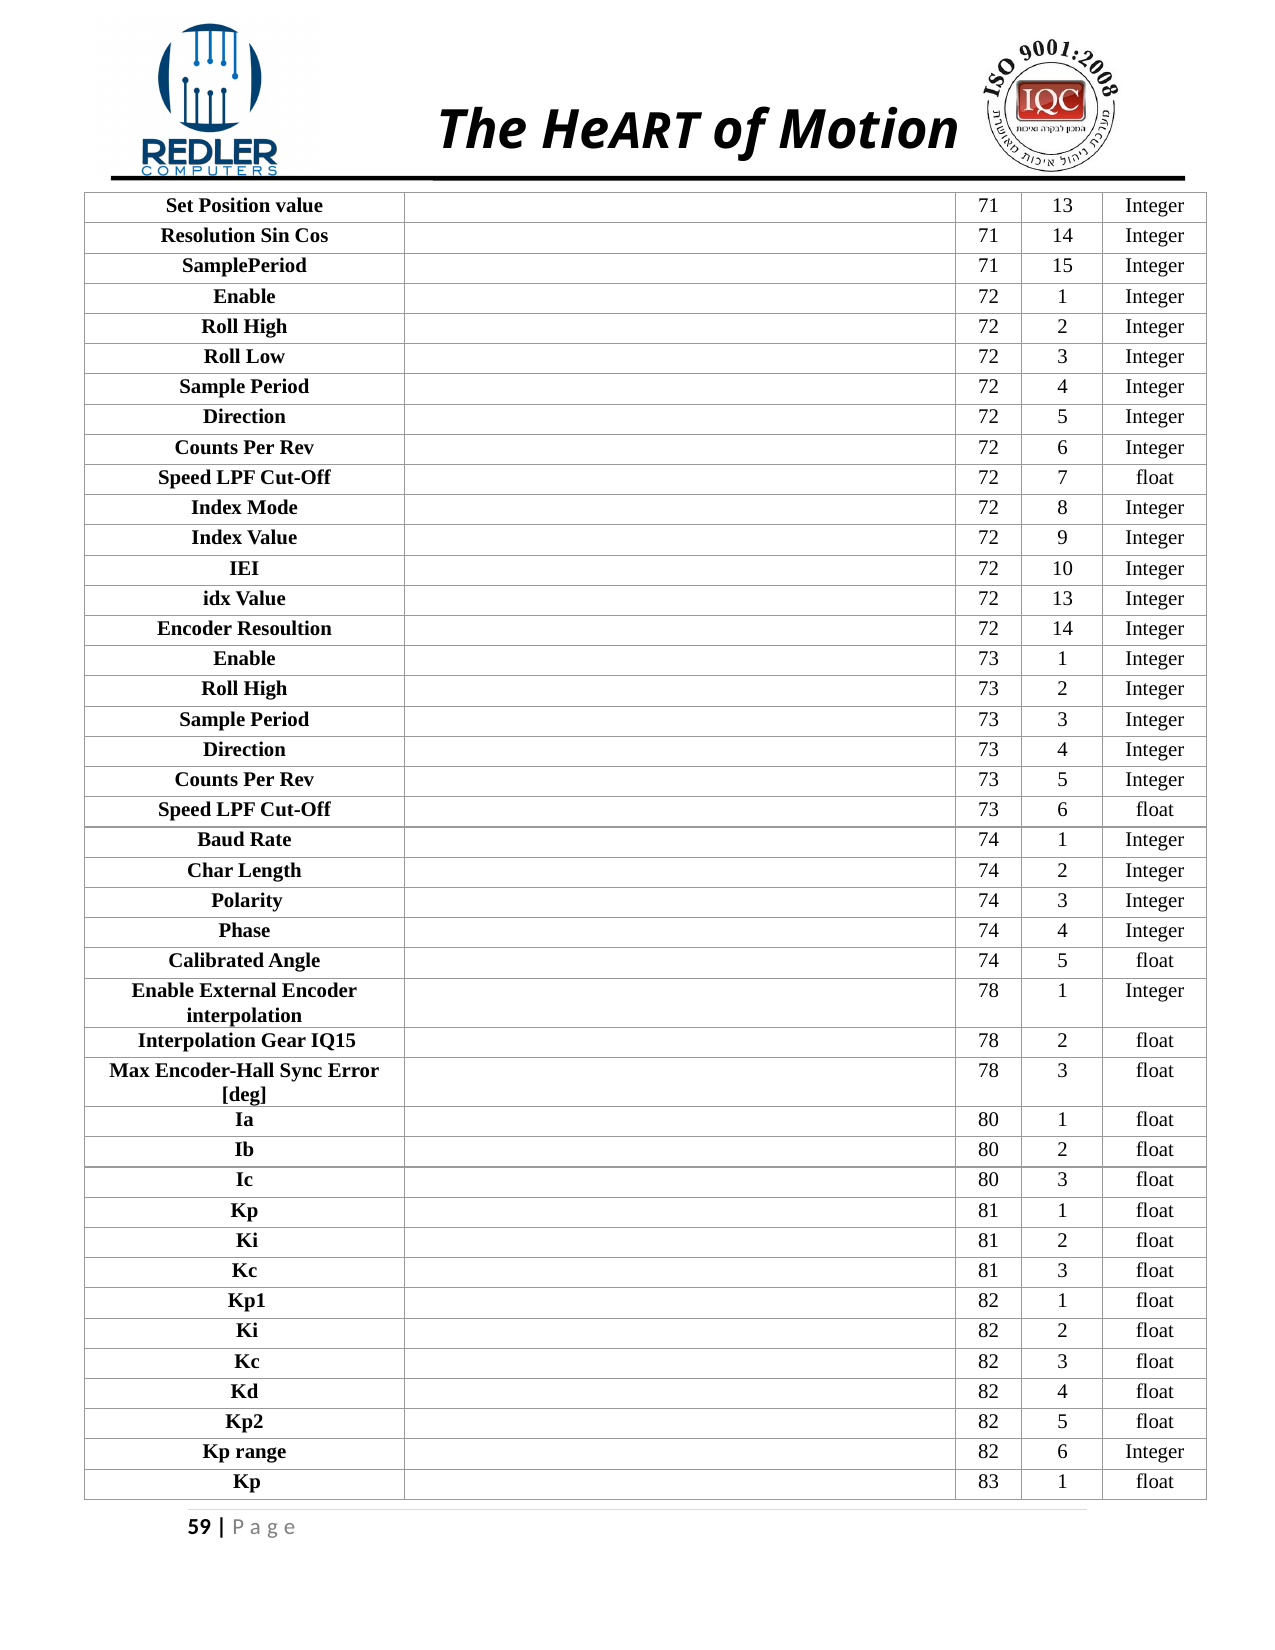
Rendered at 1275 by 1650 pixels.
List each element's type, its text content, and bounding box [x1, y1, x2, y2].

table_cell [405, 1137, 955, 1166]
table_cell [405, 254, 955, 283]
table_cell [405, 616, 955, 645]
table_cell Ia [85, 1107, 404, 1136]
table_cell 7 [1022, 465, 1102, 494]
table_cell 72 [956, 465, 1021, 494]
table_cell float [1103, 1288, 1206, 1317]
table_cell [405, 1409, 955, 1438]
table_cell 72 [956, 495, 1021, 524]
table_cell 82 [956, 1349, 1021, 1378]
table_cell 3 [1022, 1058, 1102, 1106]
table_cell Speed LPF Cut-Off [85, 465, 404, 494]
table_cell 72 [956, 616, 1021, 645]
table_cell [405, 1228, 955, 1257]
table_cell Integer [1103, 707, 1206, 736]
table_cell Phase [85, 918, 404, 947]
table_cell [405, 556, 955, 585]
table_cell 1 [1022, 1288, 1102, 1317]
table_cell Sample Period [85, 707, 404, 736]
table_cell 4 [1022, 918, 1102, 947]
table_cell float [1103, 1198, 1206, 1227]
table_cell Integer [1103, 405, 1206, 434]
table_cell 73 [956, 707, 1021, 736]
table_cell [405, 314, 955, 343]
table_cell 74 [956, 828, 1021, 857]
table_cell 13 [1022, 193, 1102, 222]
table_cell Integer [1103, 556, 1206, 585]
table_cell Integer [1103, 616, 1206, 645]
table_cell Index Value [85, 525, 404, 554]
table_cell Integer [1103, 586, 1206, 615]
table_cell Direction [85, 405, 404, 434]
table_cell [405, 1198, 955, 1227]
table_cell [405, 948, 955, 977]
table_cell Ib [85, 1137, 404, 1166]
table_cell Ki [85, 1228, 404, 1257]
table_cell Integer [1103, 1439, 1206, 1468]
table_cell Integer [1103, 979, 1206, 1027]
table_cell 2 [1022, 1319, 1102, 1348]
table_cell Polarity [85, 888, 404, 917]
table_cell Enable [85, 284, 404, 313]
table_cell [405, 888, 955, 917]
table_cell 81 [956, 1228, 1021, 1257]
table_cell float [1103, 1470, 1206, 1499]
table_cell float [1103, 1168, 1206, 1197]
table_cell IEI [85, 556, 404, 585]
table_cell [405, 737, 955, 766]
table_cell Integer [1103, 193, 1206, 222]
table_cell [405, 223, 955, 252]
table_cell 2 [1022, 676, 1102, 706]
table_cell 8 [1022, 495, 1102, 524]
table_cell 73 [956, 767, 1021, 796]
table_cell 2 [1022, 1228, 1102, 1257]
table_cell 71 [956, 193, 1021, 222]
table_cell 72 [956, 435, 1021, 464]
table_cell [405, 1470, 955, 1499]
table_cell 80 [956, 1107, 1021, 1136]
table_cell Roll High [85, 676, 404, 706]
table_cell [405, 435, 955, 464]
table_cell 72 [956, 314, 1021, 343]
table_cell [405, 465, 955, 494]
table_cell Kp range [85, 1439, 404, 1468]
table_cell [405, 193, 955, 222]
table_cell 15 [1022, 254, 1102, 283]
table_cell 3 [1022, 1168, 1102, 1197]
table_cell 5 [1022, 405, 1102, 434]
table_cell Kd [85, 1379, 404, 1408]
picture [981, 37, 1122, 174]
table_cell [405, 1288, 955, 1317]
table_cell 3 [1022, 1258, 1102, 1287]
table_cell [405, 1349, 955, 1378]
table_cell [405, 1379, 955, 1408]
table_cell 74 [956, 858, 1021, 887]
table_cell Ic [85, 1168, 404, 1197]
table_cell Integer [1103, 344, 1206, 373]
table_cell Integer [1103, 223, 1206, 252]
table_cell float [1103, 1228, 1206, 1257]
table_cell [405, 858, 955, 887]
table_cell 1 [1022, 828, 1102, 857]
table_cell 80 [956, 1137, 1021, 1166]
table_cell Enable External Encoder interpolation [85, 979, 404, 1027]
table_cell Integer [1103, 284, 1206, 313]
table_cell 72 [956, 525, 1021, 554]
table_cell 82 [956, 1319, 1021, 1348]
table_cell 4 [1022, 737, 1102, 766]
table_cell Speed LPF Cut-Off [85, 797, 404, 826]
table_cell [405, 828, 955, 857]
table_cell 73 [956, 646, 1021, 675]
table_cell [405, 707, 955, 736]
table_cell [405, 979, 955, 1027]
table_cell 13 [1022, 586, 1102, 615]
table_cell 81 [956, 1258, 1021, 1287]
table_cell float [1103, 1319, 1206, 1348]
table_cell Kc [85, 1349, 404, 1378]
table_cell 3 [1022, 344, 1102, 373]
table_cell Kp2 [85, 1409, 404, 1438]
table_cell [405, 1258, 955, 1287]
table_cell 3 [1022, 888, 1102, 917]
table_cell 81 [956, 1198, 1021, 1227]
table_cell [405, 495, 955, 524]
table_cell 82 [956, 1288, 1021, 1317]
table_cell float [1103, 1028, 1206, 1057]
table_cell [405, 1168, 955, 1197]
table_cell float [1103, 1258, 1206, 1287]
table_cell 1 [1022, 284, 1102, 313]
table_cell 72 [956, 344, 1021, 373]
table_cell Max Encoder-Hall Sync Error [deg] [85, 1058, 404, 1106]
table_cell Integer [1103, 737, 1206, 766]
table_cell 5 [1022, 948, 1102, 977]
table_cell Integer [1103, 374, 1206, 403]
table_cell Roll Low [85, 344, 404, 373]
table_cell 80 [956, 1168, 1021, 1197]
table_cell 14 [1022, 223, 1102, 252]
table_cell Resolution Sin Cos [85, 223, 404, 252]
table_cell Integer [1103, 858, 1206, 887]
table_cell Encoder Resoultion [85, 616, 404, 645]
table_cell Interpolation Gear IQ15 [85, 1028, 404, 1057]
table_cell 1 [1022, 1198, 1102, 1227]
table_cell 83 [956, 1470, 1021, 1499]
table_cell 74 [956, 948, 1021, 977]
table_cell 6 [1022, 1439, 1102, 1468]
table_cell [405, 646, 955, 675]
table_cell 74 [956, 888, 1021, 917]
table_cell [405, 405, 955, 434]
table_cell 4 [1022, 374, 1102, 403]
table_cell float [1103, 1379, 1206, 1408]
table_cell 73 [956, 676, 1021, 706]
table_cell [405, 767, 955, 796]
table_cell Integer [1103, 767, 1206, 796]
table_cell 5 [1022, 767, 1102, 796]
table_cell [405, 1028, 955, 1057]
table_cell float [1103, 1137, 1206, 1166]
table_cell [405, 797, 955, 826]
table_cell Set Position value [85, 193, 404, 222]
table_cell 14 [1022, 616, 1102, 645]
table_cell Baud Rate [85, 828, 404, 857]
table_cell Integer [1103, 676, 1206, 706]
table_cell Counts Per Rev [85, 435, 404, 464]
table_cell 4 [1022, 1379, 1102, 1408]
table_cell float [1103, 797, 1206, 826]
table_cell Sample Period [85, 374, 404, 403]
table_cell [405, 1107, 955, 1136]
table_cell 2 [1022, 1028, 1102, 1057]
table_cell Kp [85, 1470, 404, 1499]
table_cell Integer [1103, 525, 1206, 554]
table_cell 78 [956, 1028, 1021, 1057]
table_cell Integer [1103, 918, 1206, 947]
table_cell float [1103, 1349, 1206, 1378]
table_cell Integer [1103, 888, 1206, 917]
table_cell 2 [1022, 1137, 1102, 1166]
table_cell 72 [956, 556, 1021, 585]
table_cell 82 [956, 1439, 1021, 1468]
table_cell 2 [1022, 858, 1102, 887]
table_cell 78 [956, 1058, 1021, 1106]
table_cell [405, 676, 955, 706]
table_cell Kp [85, 1198, 404, 1227]
table_cell float [1103, 1409, 1206, 1438]
table_cell [405, 1439, 955, 1468]
table_cell Counts Per Rev [85, 767, 404, 796]
table_cell 82 [956, 1379, 1021, 1408]
table_cell 73 [956, 737, 1021, 766]
table_cell 3 [1022, 1349, 1102, 1378]
table_cell 72 [956, 284, 1021, 313]
table_cell [405, 1319, 955, 1348]
table_cell Direction [85, 737, 404, 766]
table_cell 71 [956, 254, 1021, 283]
table_cell 2 [1022, 314, 1102, 343]
table_cell [405, 284, 955, 313]
table_cell 73 [956, 797, 1021, 826]
table_cell 72 [956, 586, 1021, 615]
table_cell float [1103, 948, 1206, 977]
table_cell [405, 344, 955, 373]
table_cell Integer [1103, 254, 1206, 283]
table_cell 5 [1022, 1409, 1102, 1438]
table_cell Ki [85, 1319, 404, 1348]
table_cell Integer [1103, 646, 1206, 675]
table_cell 6 [1022, 797, 1102, 826]
table_cell 72 [956, 405, 1021, 434]
table_cell float [1103, 1058, 1206, 1106]
table_cell 78 [956, 979, 1021, 1027]
table_cell 3 [1022, 707, 1102, 736]
table_cell Calibrated Angle [85, 948, 404, 977]
table_cell 6 [1022, 435, 1102, 464]
table_cell [405, 374, 955, 403]
table_cell [405, 1058, 955, 1106]
table_cell 10 [1022, 556, 1102, 585]
table_cell Integer [1103, 495, 1206, 524]
table_cell Integer [1103, 435, 1206, 464]
table_cell 74 [956, 918, 1021, 947]
table_cell Integer [1103, 828, 1206, 857]
table_cell 72 [956, 374, 1021, 403]
table_cell 82 [956, 1409, 1021, 1438]
table_cell Kc [85, 1258, 404, 1287]
table_cell Enable [85, 646, 404, 675]
table_cell Char Length [85, 858, 404, 887]
table_cell Integer [1103, 314, 1206, 343]
table_cell [405, 918, 955, 947]
table_cell SamplePeriod [85, 254, 404, 283]
table_cell Index Mode [85, 495, 404, 524]
table_cell idx Value [85, 586, 404, 615]
table_cell 1 [1022, 646, 1102, 675]
table_cell float [1103, 1107, 1206, 1136]
table_cell Kp1 [85, 1288, 404, 1317]
table_cell 71 [956, 223, 1021, 252]
table_cell float [1103, 465, 1206, 494]
table_cell 1 [1022, 1470, 1102, 1499]
table_cell 1 [1022, 1107, 1102, 1136]
table_cell Roll High [85, 314, 404, 343]
table_cell 1 [1022, 979, 1102, 1027]
table_cell [405, 586, 955, 615]
table_cell [405, 525, 955, 554]
table_cell 9 [1022, 525, 1102, 554]
